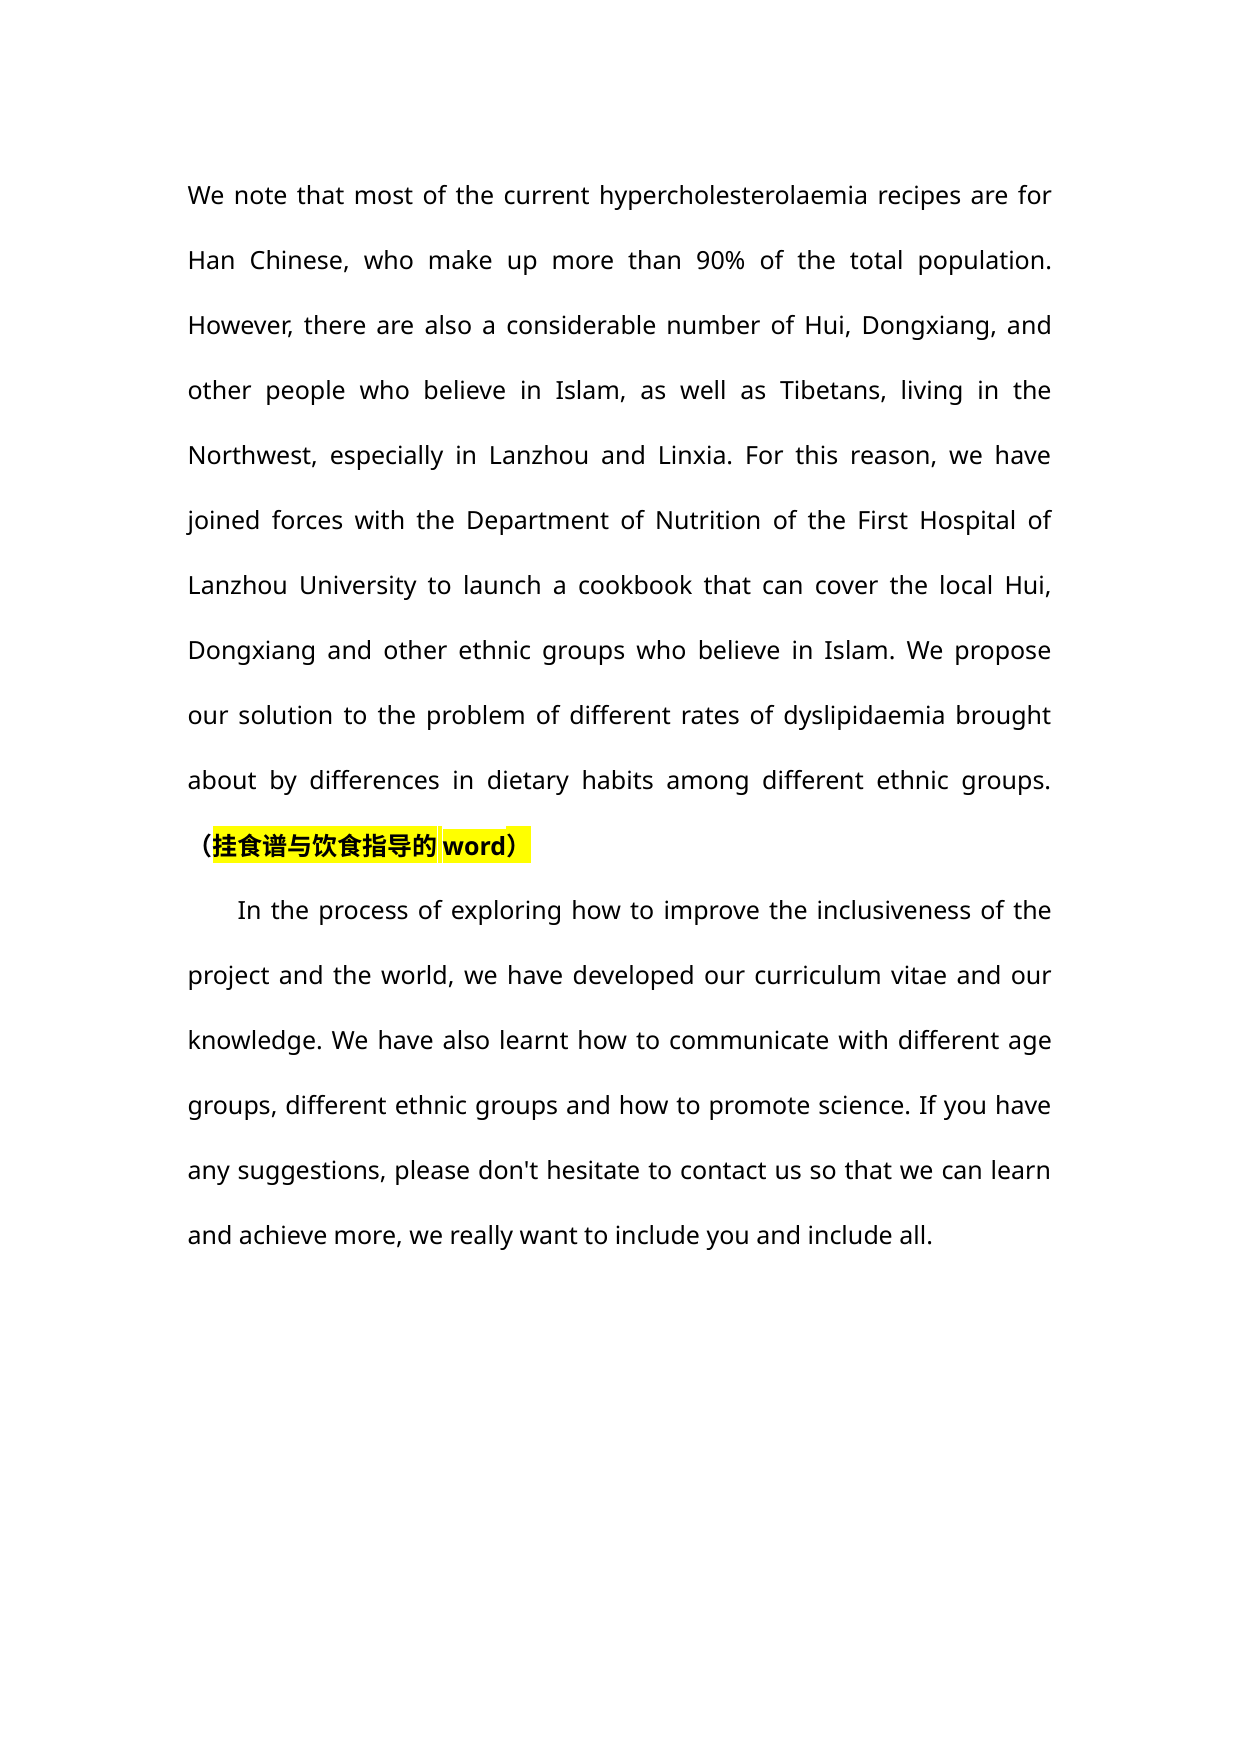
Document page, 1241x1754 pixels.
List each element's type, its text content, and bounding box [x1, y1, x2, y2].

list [187, 162, 1053, 877]
list In the process of exploring how to improve the inclusiveness of the project and the world, we have developed our curriculum vitae and our knowledge. We have also learnt how to communicate with different age groups, different ethnic groups and how to promote science. If you have any suggestions, please don't hesitate to contact us so that we can learn and achieve more, we really want to include you and include all. [187, 877, 1053, 1267]
